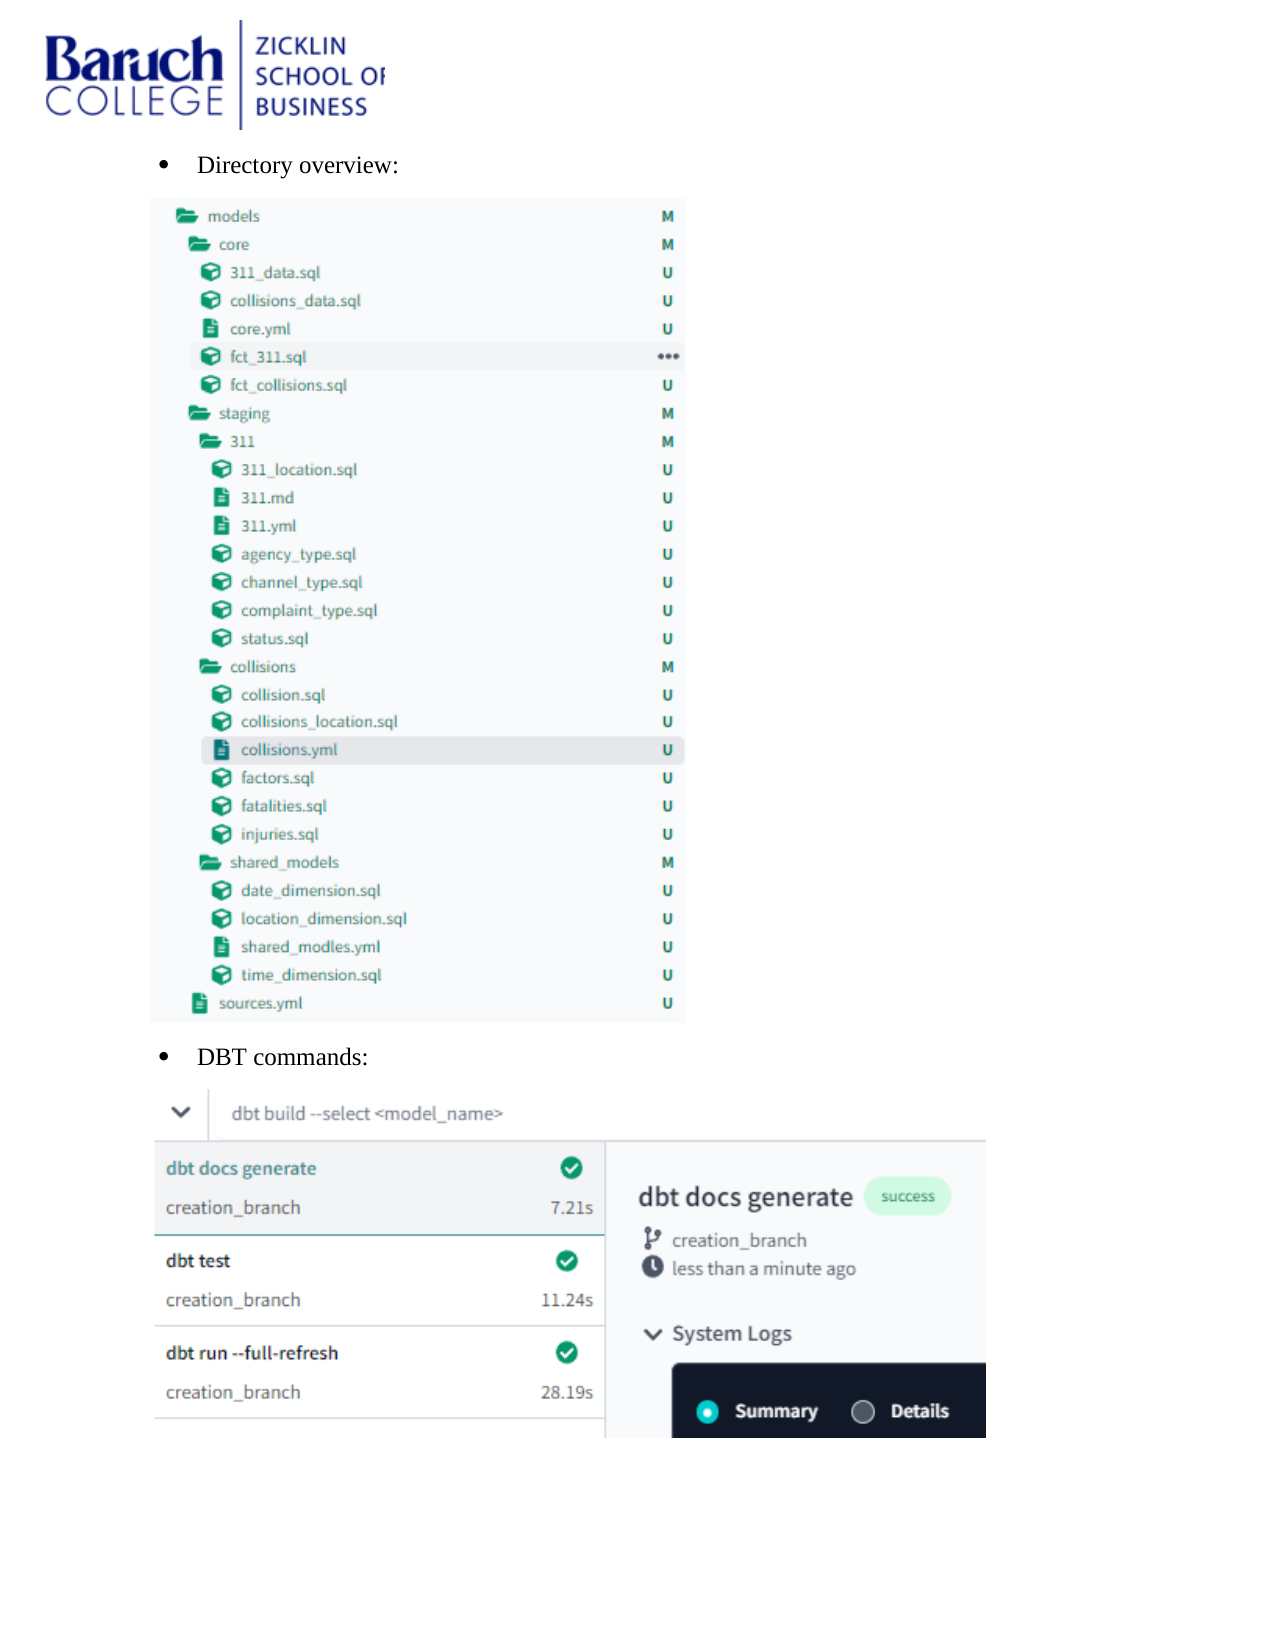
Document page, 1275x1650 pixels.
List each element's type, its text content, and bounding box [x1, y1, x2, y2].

picture [45, 20, 385, 130]
picture [150, 1089, 986, 1438]
list Directory overview: [159, 150, 1125, 179]
picture [150, 197, 686, 1023]
list DBT commands: [159, 1042, 1125, 1070]
